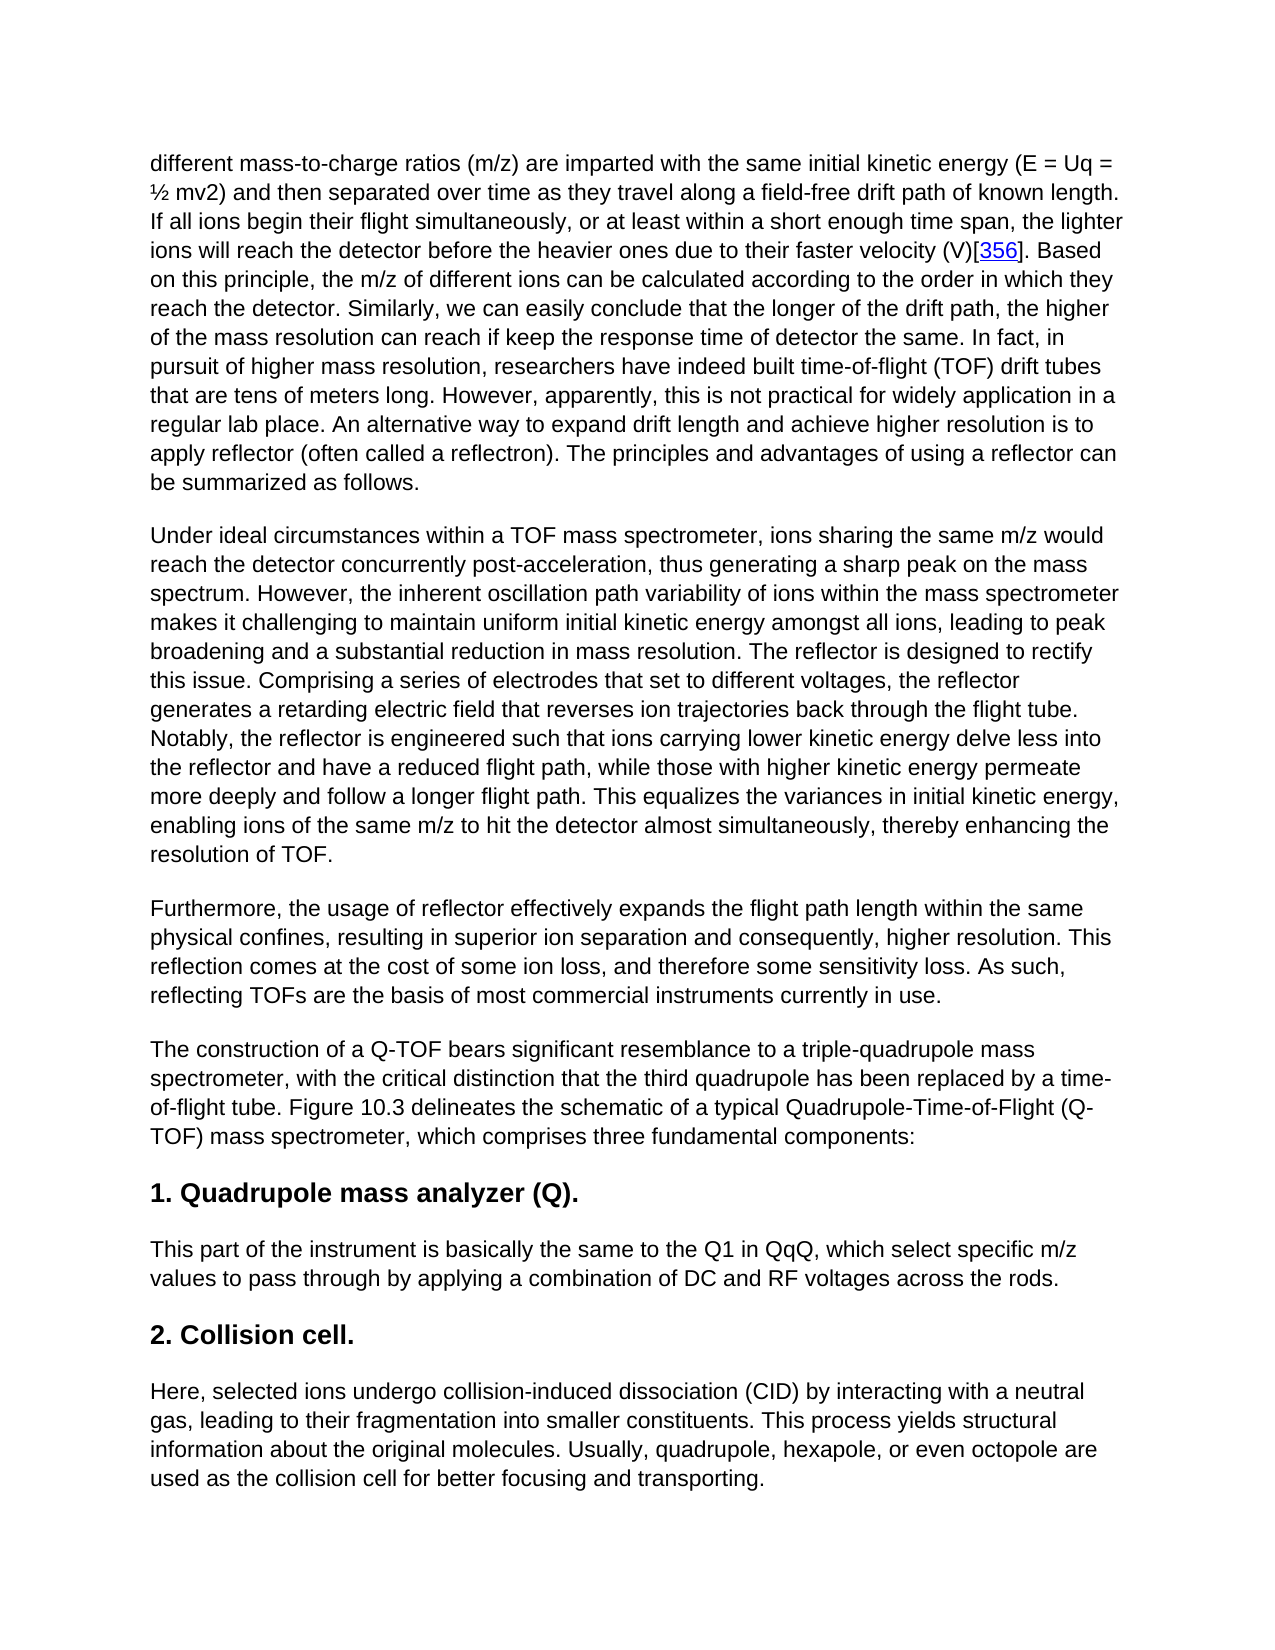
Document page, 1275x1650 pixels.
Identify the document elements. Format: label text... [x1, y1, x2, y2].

text The construction of a Q-TOF bears significant resemblance to a triple-quadrupole mass spectrometer, with the critical distinction that the third quadrupole has been replaced by a time-of-flight tube. Figure 10.3 delineates the schematic of a typical Quadrupole-Time-of-Flight (Q-TOF) mass spectrometer, which comprises three fundamental components: [150, 1036, 1125, 1149]
text Furthermore, the usage of reflector effectively expands the flight path length within the same physical confines, resulting in superior ion separation and consequently, higher resolution. This reflection comes at the cost of some ion loss, and therefore some sensitivity loss. As such, reflecting TOFs are the basis of most commercial instruments currently in use. [150, 895, 1125, 1008]
subtitle 1. Quadrupole mass analyzer (Q). [150, 1177, 1125, 1208]
text Under ideal circumstances within a TOF mass spectrometer, ions sharing the same m/z would reach the detector concurrently post-acceleration, thus generating a sharp peak on the mass spectrum. However, the inherent oscillation path variability of ions within the mass spectrometer makes it challenging to maintain uniform initial kinetic energy amongst all ions, leading to peak broadening and a substantial reduction in mass resolution. The reflector is designed to rectify this issue. Comprising a series of electrodes that set to different voltages, the reflector generates a retarding electric field that reverses ion trajectories back through the flight tube. Notably, the reflector is engineered such that ions carrying lower kinetic energy delve less into the reflector and have a reduced flight path, while those with higher kinetic energy permeate more deeply and follow a longer flight path. This equalizes the variances in initial kinetic energy, enabling ions of the same m/z to hit the detector almost simultaneously, thereby enhancing the resolution of TOF. [150, 522, 1125, 867]
text Here, selected ions undergo collision-induced dissociation (CID) by interacting with a neutral gas, leading to their fragmentation into smaller constituents. This process yields structural information about the original molecules. Usually, quadrupole, hexapole, or even octopole are used as the collision cell for better focusing and transporting. [150, 1378, 1125, 1492]
subtitle 2. Collision cell. [150, 1319, 1125, 1350]
text This part of the instrument is basically the same to the Q1 in QqQ, which select specific m/z values to pass through by applying a combination of DC and RF voltages across the rods. [150, 1236, 1125, 1291]
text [150, 150, 1125, 495]
